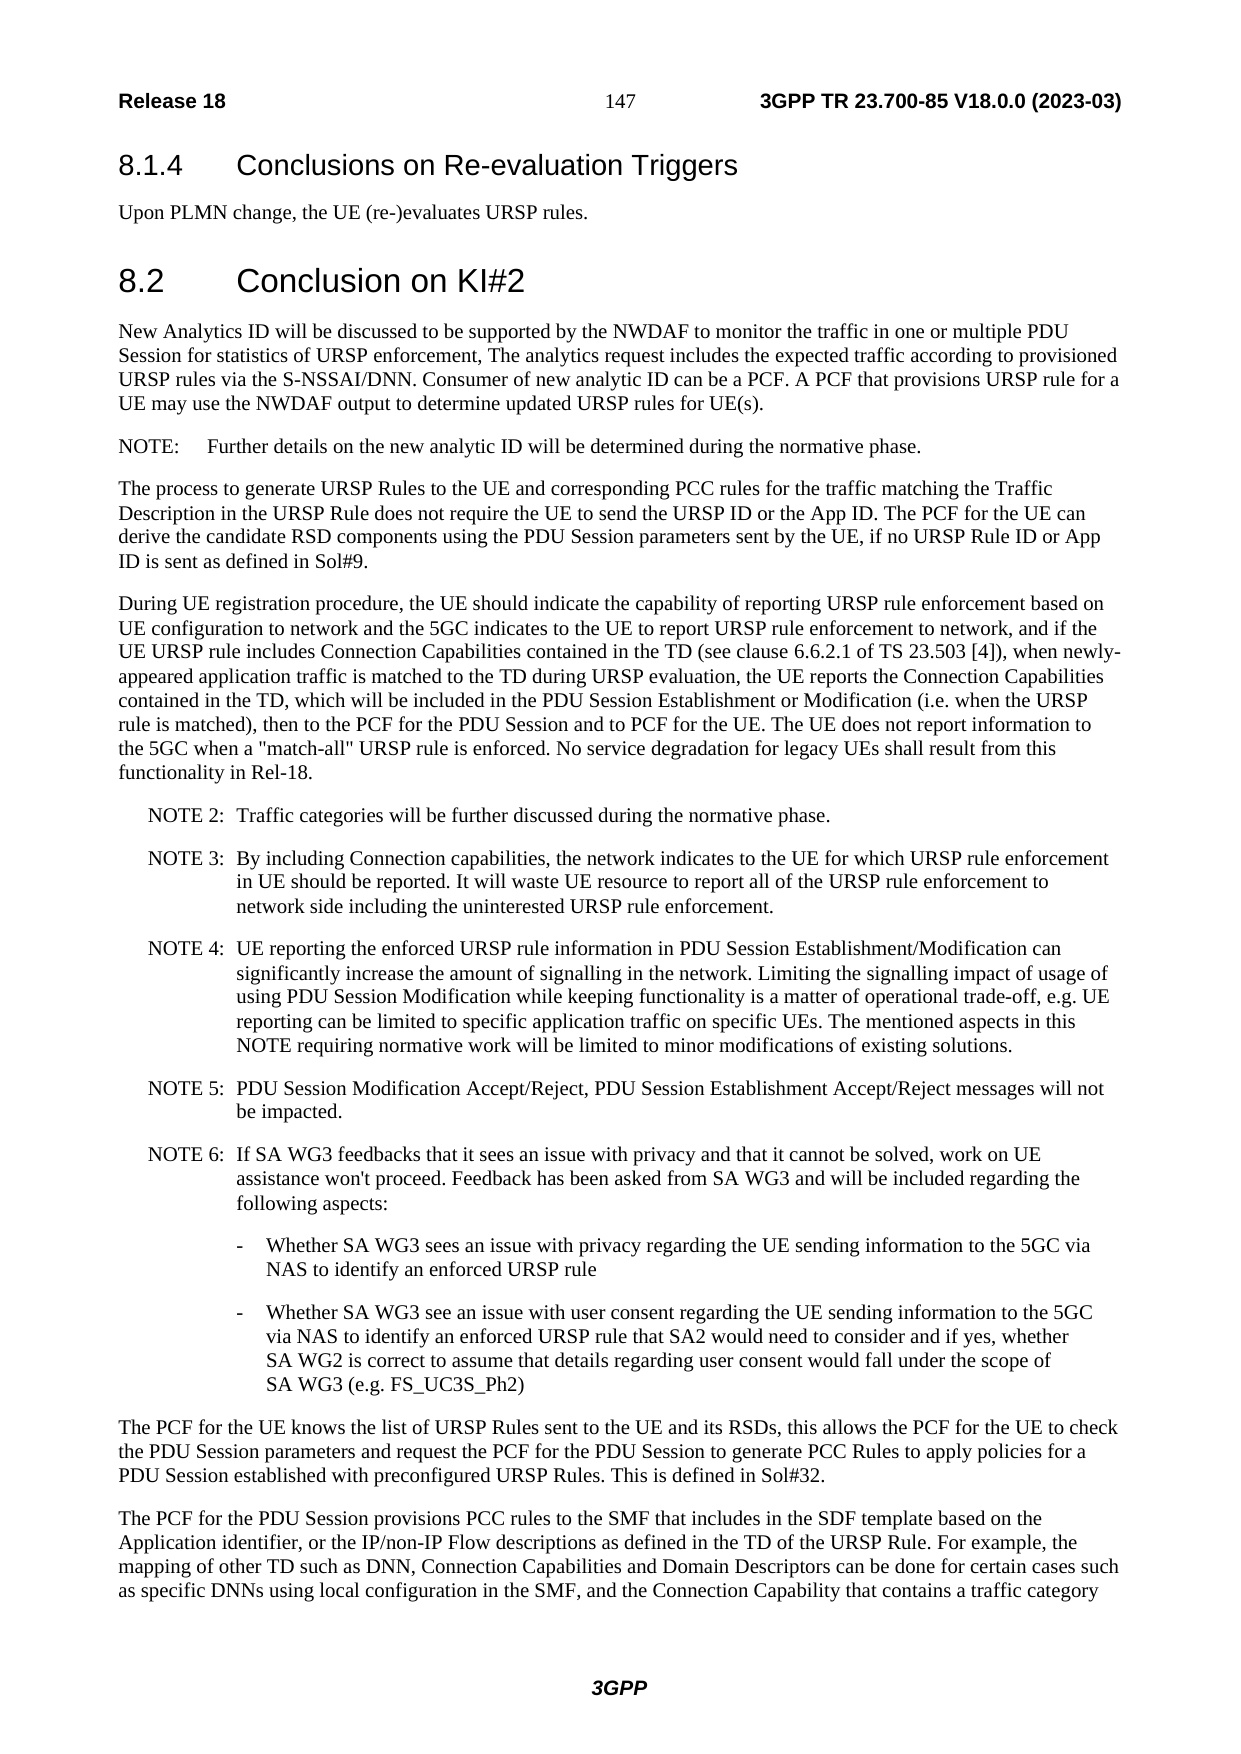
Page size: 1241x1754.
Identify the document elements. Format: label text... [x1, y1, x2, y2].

text NOTE 3: By including Connection capabilities, the network indicates to the UE for which URSP rule enforcement in UE should be reported. It will waste UE resource to report all of the URSP rule enforcement to network side including the uninterested URSP rule enforcement. [148, 845, 1122, 918]
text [118, 1506, 1122, 1602]
text The PCF for the UE knows the list of URSP Rules sent to the UE and its RSDs, this allows the PCF for the UE to check the PDU Session parameters and request the PCF for the PDU Session to generate PCC Rules to apply policies for a PDU Session established with preconfigured URSP Rules. This is defined in Sol#32. [118, 1415, 1122, 1487]
text NOTE 2: Traffic categories will be further discussed during the normative phase. [148, 803, 1122, 827]
text NOTE 5: PDU Session Modification Accept/Reject, PDU Session Establishment Accept/Reject messages will not be impacted. [148, 1075, 1122, 1123]
text NOTE: Further details on the new analytic ID will be determined during the normative phase. [118, 433, 1122, 458]
text NOTE 6: If SA WG3 feedbacks that it sees an issue with privacy and that it cannot be solved, work on UE assistance won't proceed. Feedback has been asked from SA WG3 and will be included regarding the following aspects: [148, 1142, 1122, 1214]
text During UE registration procedure, the UE should indicate the capability of reporting URSP rule enforcement based on UE configuration to network and the 5GC indicates to the UE to report URSP rule enforcement to network, and if the UE URSP rule includes Connection Capabilities contained in the TD (see clause 6.6.2.1 of TS 23.503 [4]), when newly-appeared application traffic is matched to the TD during URSP evaluation, the UE reports the Connection Capabilities contained in the TD, which will be included in the PDU Session Establishment or Modification (i.e. when the URSP rule is matched), then to the PCF for the PDU Session and to PCF for the UE. The UE does not report information to the 5GC when a "match-all" URSP rule is enforced. No service degradation for legacy UEs shall result from this functionality in Rel-18. [118, 591, 1122, 784]
text Upon PLMN change, the UE (re-)evaluates URSP rules. [118, 200, 1122, 224]
text - Whether SA WG3 see an issue with user consent regarding the UE sending information to the 5GC via NAS to identify an enforced URSP rule that SA2 would need to consider and if yes, whether SA WG2 is correct to assume that details regarding user consent would fall under the scope of SA WG3 (e.g. FS_UC3S_Ph2) [236, 1300, 1122, 1396]
text - Whether SA WG3 sees an issue with privacy regarding the UE sending information to the 5GC via NAS to identify an enforced URSP rule [236, 1233, 1122, 1281]
text NOTE 4: UE reporting the enforced URSP rule information in PDU Session Establishment/Modification can significantly increase the amount of signalling in the network. Limiting the signalling impact of usage of using PDU Session Modification while keeping functionality is a matter of operational trade-off, e.g. UE reporting can be limited to specific application traffic on specific UEs. The mentioned aspects in this NOTE requiring normative work will be limited to minor modifications of existing solutions. [148, 936, 1122, 1057]
subtitle 8.1.4 Conclusions on Re-evaluation Triggers [118, 147, 1122, 181]
text New Analytics ID will be discussed to be supported by the NWDAF to monitor the traffic in one or multiple PDU Session for statistics of URSP enforcement, The analytics request includes the expected traffic according to provisioned URSP rules via the S-NSSAI/DNN. Consumer of new analytic ID can be a PCF. A PCF that provisions URSP rule for a UE may use the NWDAF output to determine updated URSP rules for UE(s). [118, 318, 1122, 415]
text The process to generate URSP Rules to the UE and corresponding PCC rules for the traffic matching the Traffic Description in the URSP Rule does not require the UE to send the URSP ID or the App ID. The PCF for the UE can derive the candidate RSD components using the PDU Session parameters sent by the UE, if no URSP Rule ID or App ID is sent as defined in Sol#9. [118, 476, 1122, 573]
subtitle 8.2 Conclusion on KI#2 [118, 261, 1122, 300]
